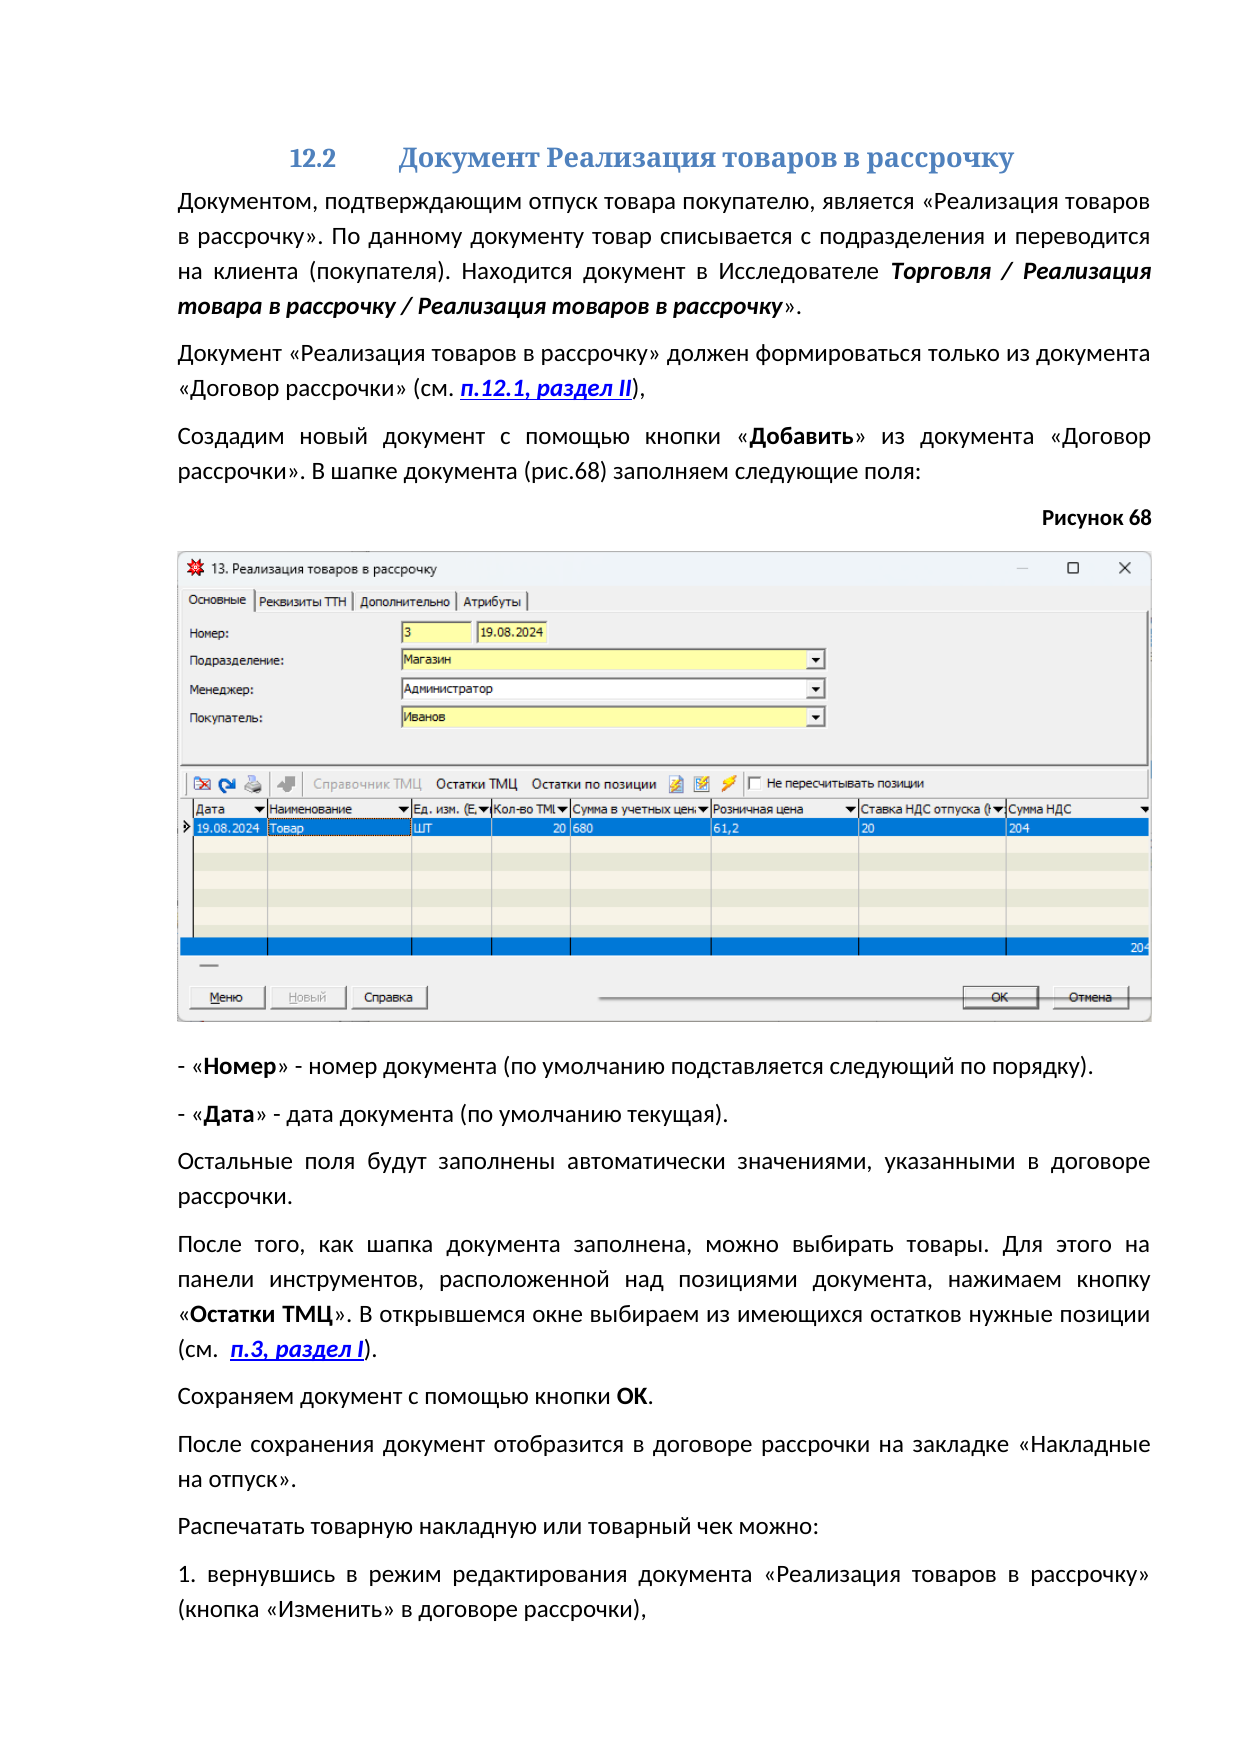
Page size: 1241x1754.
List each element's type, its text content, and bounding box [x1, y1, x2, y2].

text После того, как шапка документа заполнена, можно выбирать товары. Для этого на панели инструментов, расположенной над позициями документа, нажимаем кнопку «Остатки ТМЦ». В открывшемся окне выбираем из имеющихся остатков нужные позиции (см. п.3, раздел I). [177, 1228, 1152, 1363]
text Распечатать товарную накладную или товарный чек можно: [177, 1511, 1152, 1541]
text Создадим новый документ с помощью кнопки «Добавить» из документа «Договор рассрочки». В шапке документа (рис.68) заполняем следующие поля: [177, 420, 1152, 486]
text Документом, подтверждающим отпуск товара покупателю, является «Реализация товаров в рассрочку». По данному документу товар списывается с подразделения и переводится на клиента (покупателя). Находится документ в Исследователе Торговля / Реализация товара в рассрочку / Реализация товаров в рассрочку». [177, 185, 1152, 321]
text - «Дата» - дата документа (по умолчанию текущая). [177, 1098, 1152, 1128]
text 1. вернувшись в режим редактирования документа «Реализация товаров в рассрочку» (кнопка «Изменить» в договоре рассрочки), [177, 1558, 1152, 1623]
subtitle Документ Реализация товаров в рассрочку [290, 143, 1152, 174]
text Документ «Реализация товаров в рассрочку» должен формироваться только из документа «Договор рассрочки» (см. п.12.1, раздел II), [177, 338, 1152, 403]
text Рисунок 68 [177, 503, 1152, 531]
picture [177, 551, 1152, 1022]
text Сохраняем документ с помощью кнопки OK. [177, 1381, 1152, 1411]
text Остальные поля будут заполнены автоматически значениями, указанными в договоре рассрочки. [177, 1146, 1152, 1211]
text - «Номер» - номер документа (по умолчанию подставляется следующий по порядку). [177, 1051, 1152, 1081]
text После сохранения документ отобразится в договоре рассрочки на закладке «Накладные на отпуск». [177, 1428, 1152, 1493]
